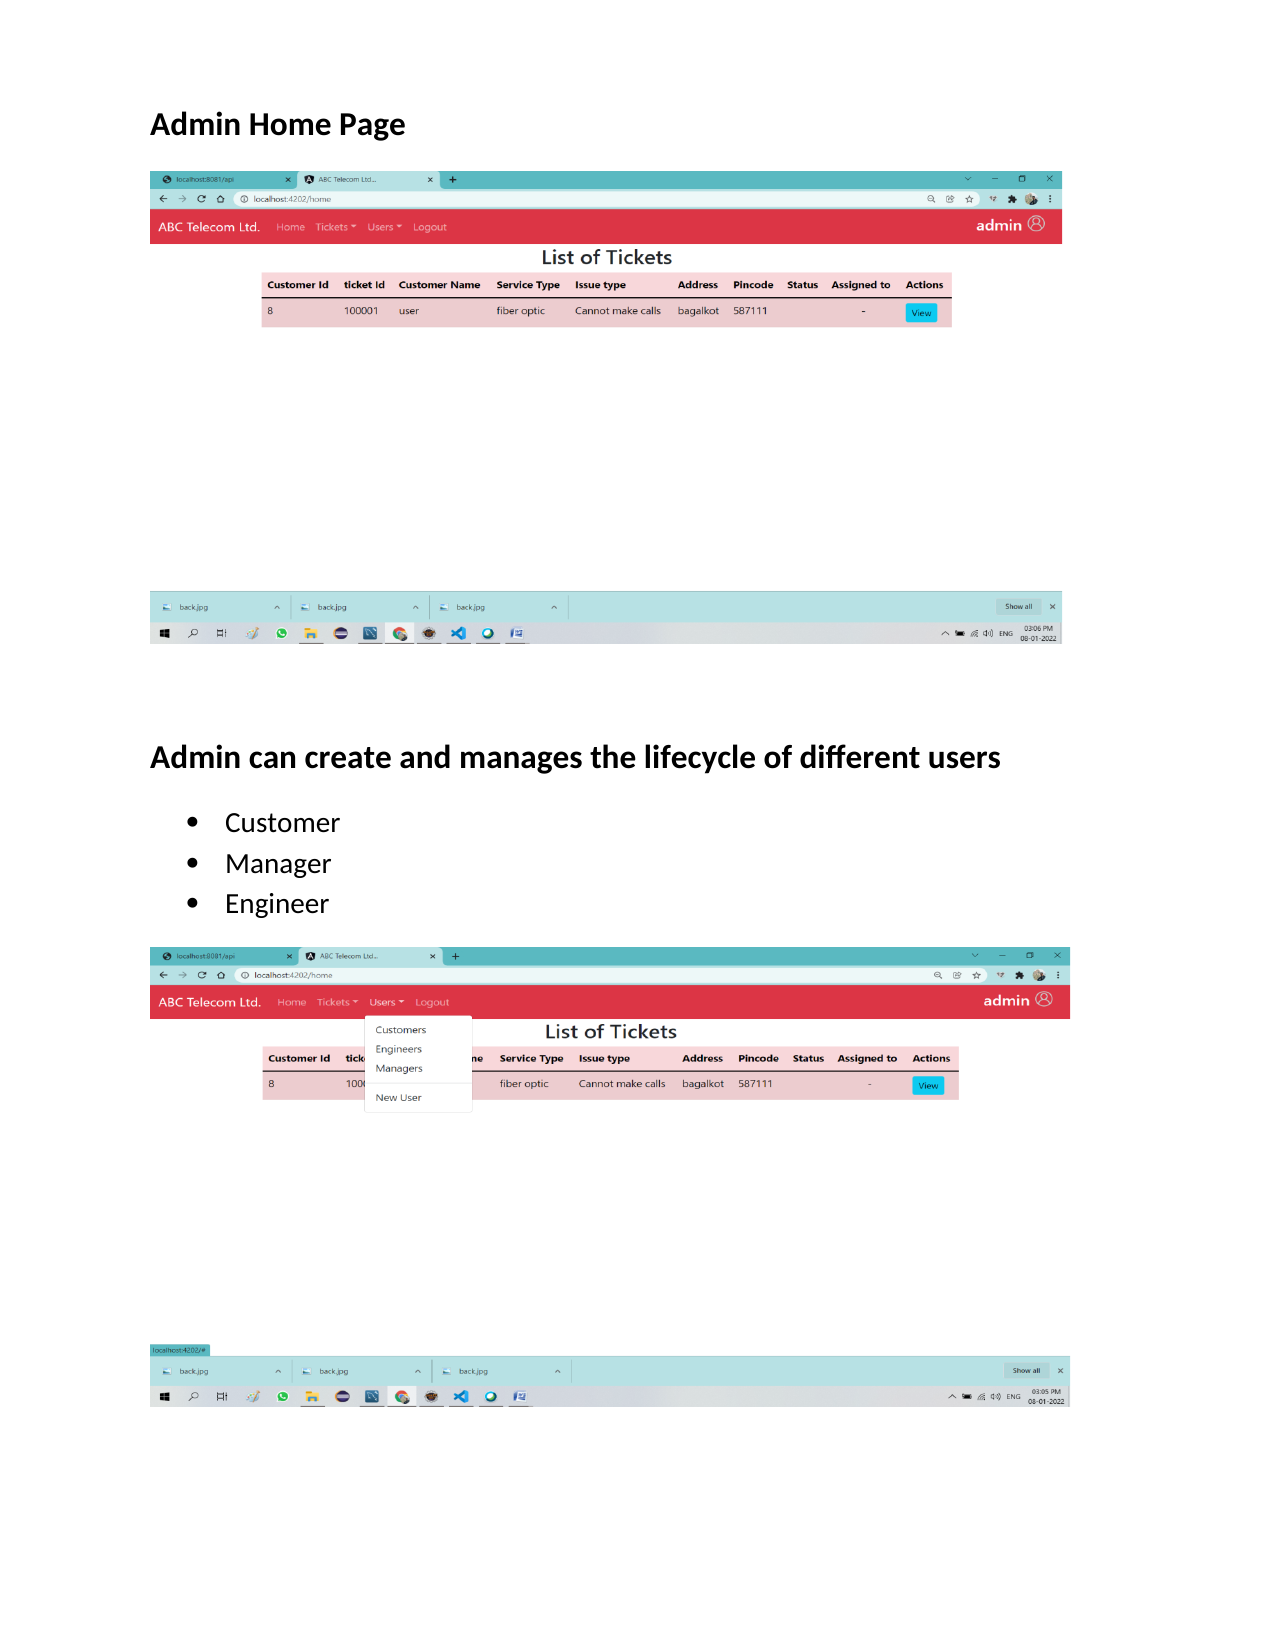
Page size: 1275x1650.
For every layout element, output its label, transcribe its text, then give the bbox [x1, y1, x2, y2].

picture [150, 947, 1071, 1407]
list Manager [187, 845, 1125, 880]
list Customer [187, 804, 1125, 839]
text Admin can create and manages the lifecycle of different users [150, 736, 1125, 777]
picture [150, 171, 1063, 644]
text Admin Home Page [150, 103, 1125, 144]
list Engineer [187, 886, 1125, 921]
